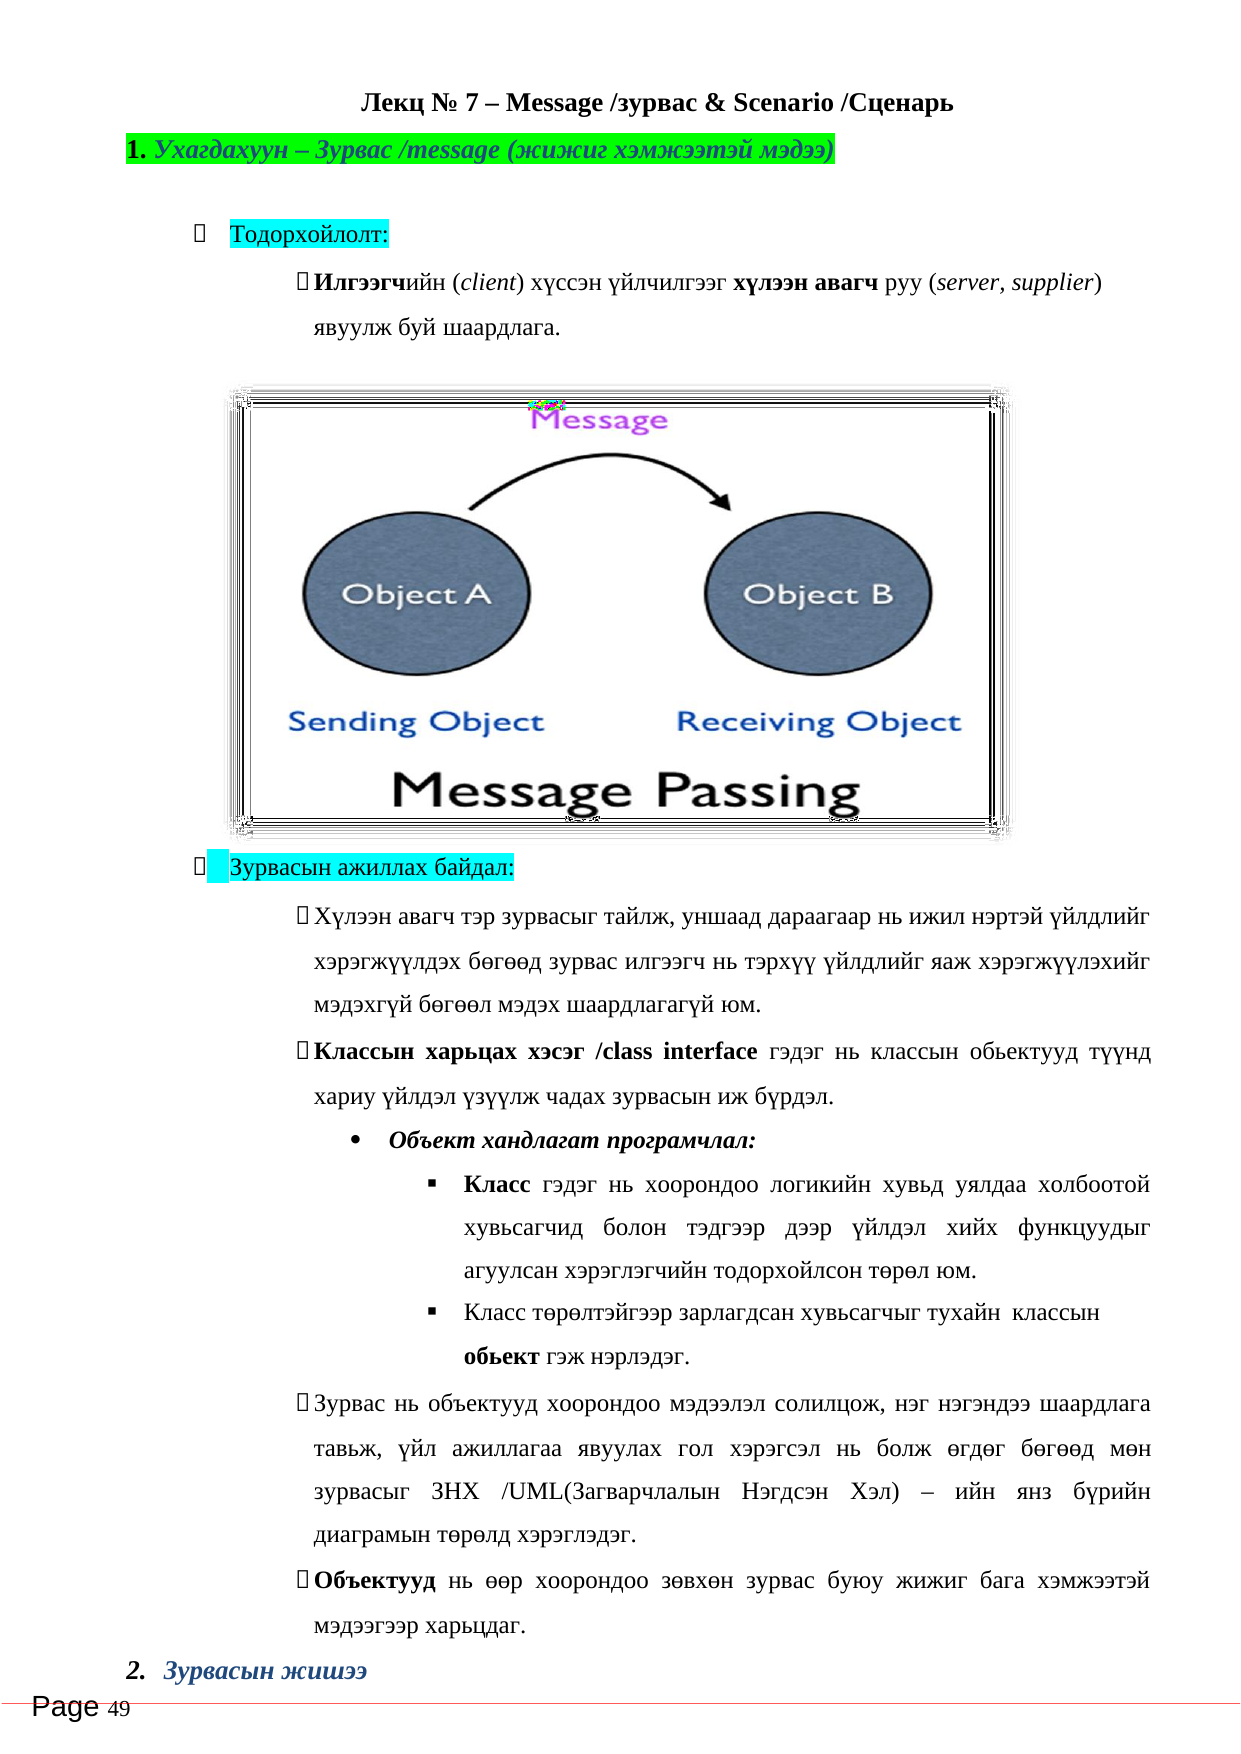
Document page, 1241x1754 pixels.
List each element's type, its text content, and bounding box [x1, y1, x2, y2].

text Лекц № 7 – Message /зурвас & Scenario /Сценарь 1. Ухагдахуун – Зурвас /message (жижиг хэмжээтэй мэдээ) [126, 86, 972, 164]
list Объектууд нь өөр хоорондоо зөвхөн зурвас буюу жижиг бага хэмжээтэй мэдээгээр харьцдаг. [295, 1562, 1151, 1639]
picture [218, 377, 1022, 849]
list Классын харьцах хэсэг /class interface гэдэг нь классын обьектууд түүнд хариу үйлдэл үзүүлж чадах зурвасын иж бүрдэл. [295, 1032, 1151, 1110]
list Илгээгчийн (client) хүссэн үйлчилгээг хүлээн авагч руу (server, supplier) явуулж буй шаардлага. [295, 264, 1152, 341]
subtitle Зурвасын жишээ [126, 1654, 1240, 1685]
list Зурвас нь объектууд хоорондоо мэдээлэл солилцож, нэг нэгэндээ шаардлага тавьж, үйл ажиллагаа явуулах гол хэрэгсэл нь болж өгдөг бөгөөд мөн зурвасыг ЗНХ /UML(Загварчлалын Нэгдсэн Хэл) – ийн янз бүрийн диаграмын төрөлд хэрэглэдэг. [295, 1384, 1152, 1548]
list Тодорхойлолт: [192, 216, 1240, 250]
list Класс гэдэг нь хоорондоо логикийн хувьд уялдаа холбоотой хувьсагчид болон тэдгээр дээр үйлдэл хийх функцуудыг агуулсан хэрэглэгчийн тодорхойлсон төрөл юм. [426, 1169, 1151, 1284]
list Класс төрөлтэйгээр зарлагдсан хувьсагчыг тухайн классын [426, 1298, 1240, 1327]
subtitle Объект хандлагат програмчлал: [351, 1124, 1240, 1155]
text обьект гэж нэрлэдэг. [464, 1341, 1240, 1370]
list Хүлээн авагч тэр зурвасыг тайлж, уншаад дараагаар нь ижил нэртэй үйлдлийг хэрэгжүүлдэх бөгөөд зурвас илгээгч нь тэрхүү үйлдлийг яаж хэрэгжүүлэхийг мэдэхгүй бөгөөл мэдэх шаардлагагүй юм. [295, 898, 1151, 1018]
